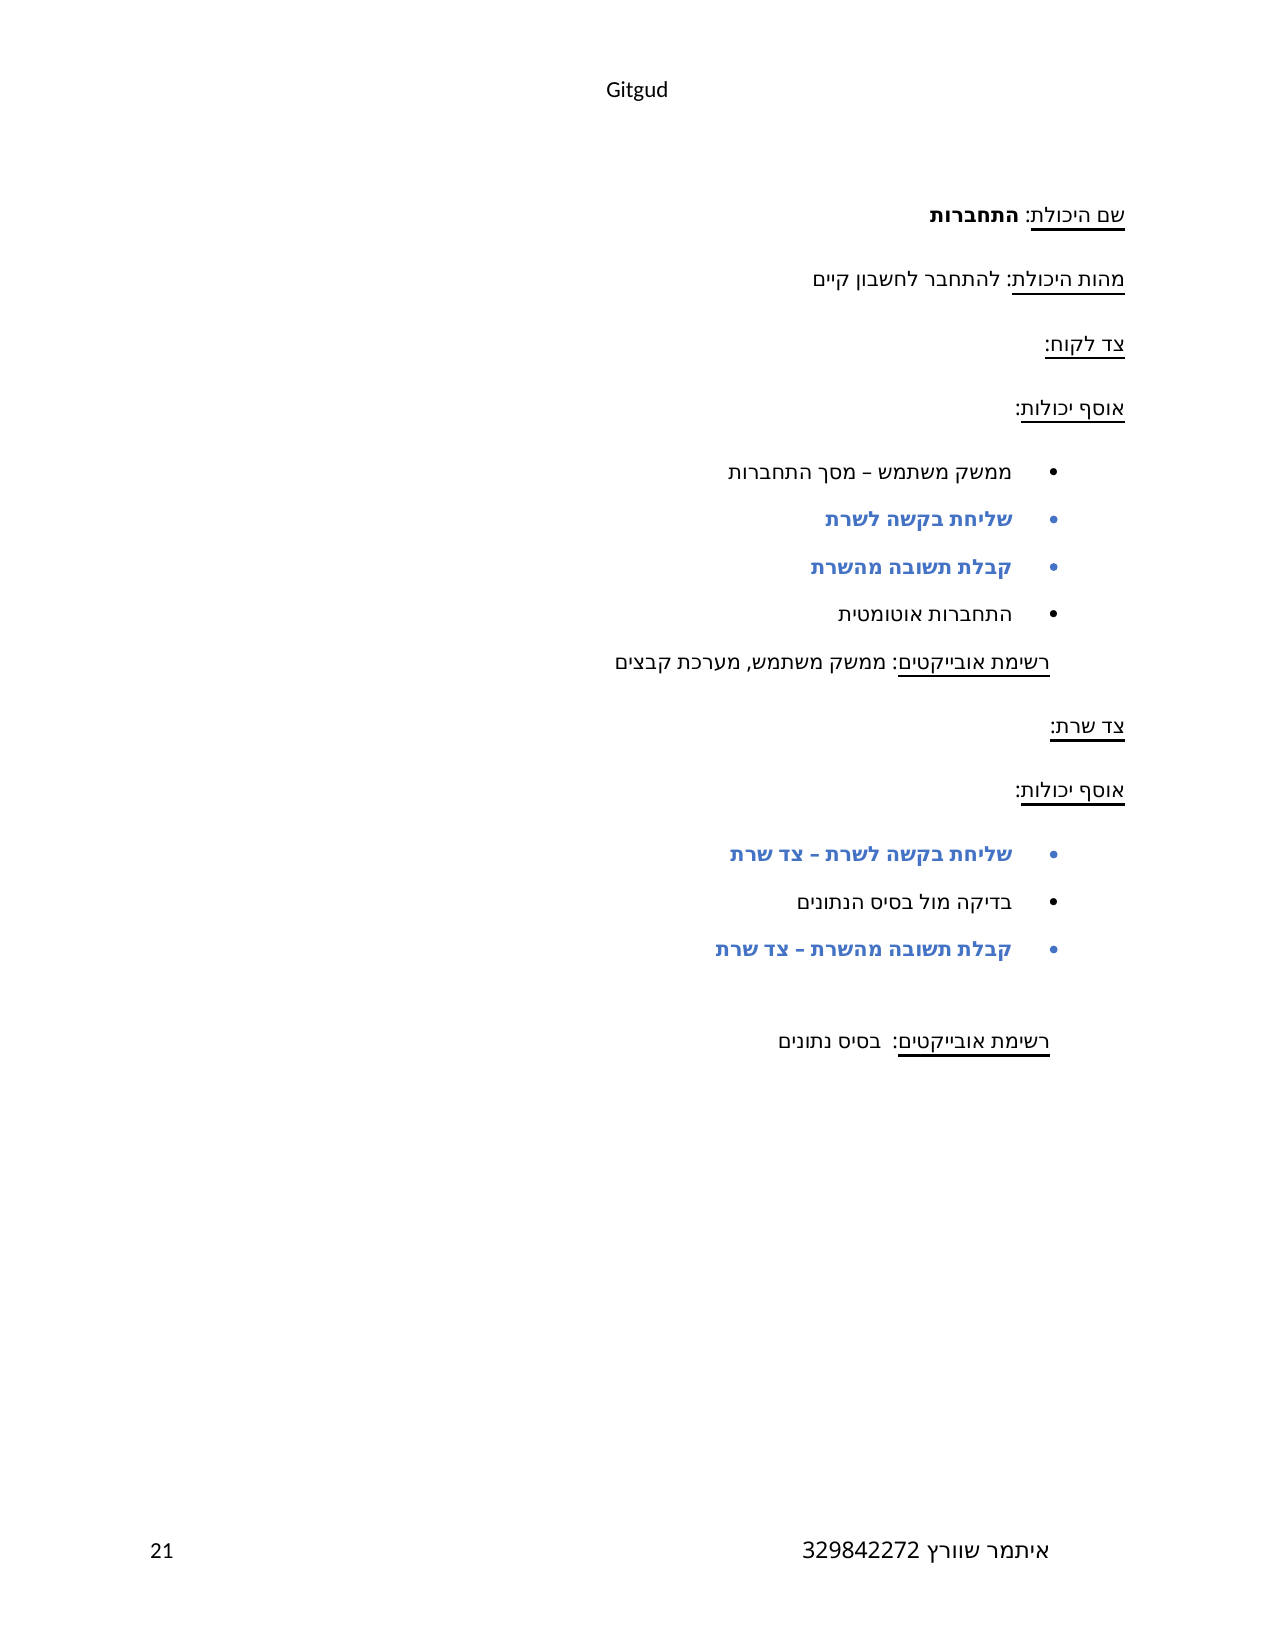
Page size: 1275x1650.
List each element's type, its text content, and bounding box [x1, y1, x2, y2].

list התחברות אוטומטית [150, 593, 1050, 637]
text אוסף יכולות: [150, 769, 1125, 813]
list קבלת תשובה מהשרת [150, 546, 1050, 590]
text מהות היכולת: להתחבר לחשבון קיים [150, 258, 1125, 302]
text צד לקוח: [150, 322, 1125, 366]
text רשימת אובייקטים: בסיס נתונים [150, 1020, 1125, 1064]
list ממשק משתמש – מסך התחברות [150, 451, 1050, 495]
text אוסף יכולות: [150, 387, 1125, 431]
text צד שרת: [150, 705, 1125, 749]
list קבלת תשובה מהשרת – צד שרת [150, 928, 1050, 972]
list שליחת בקשה לשרת – צד שרת [150, 833, 1050, 877]
list שליחת בקשה לשרת [150, 498, 1050, 542]
list בדיקה מול בסיס הנתונים [150, 881, 1050, 925]
text שם היכולת: התחברות [150, 194, 1125, 238]
text רשימת אובייקטים: ממשק משתמש, מערכת קבצים [150, 641, 1125, 685]
